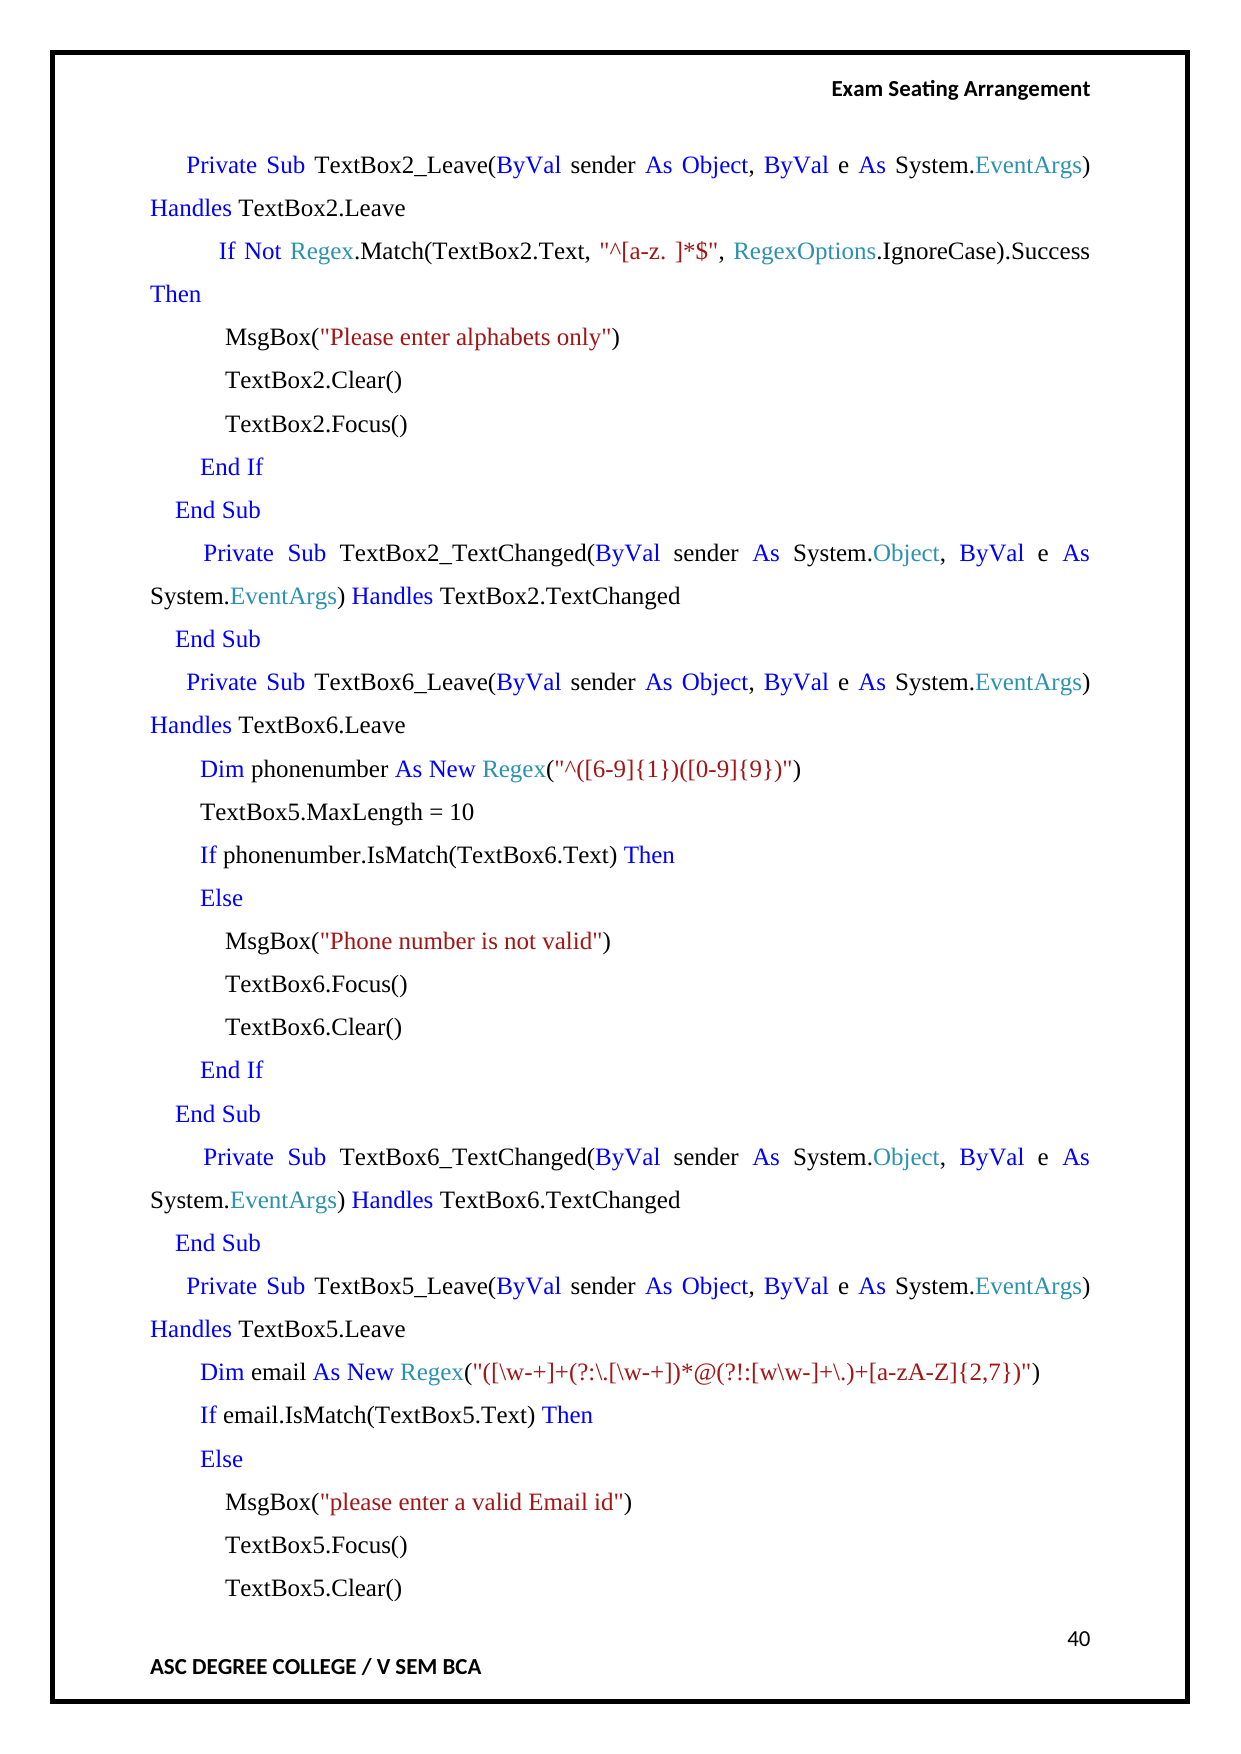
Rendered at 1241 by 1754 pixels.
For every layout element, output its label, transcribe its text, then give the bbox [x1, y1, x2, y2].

text MsgBox("Phone number is not valid") [150, 926, 1090, 955]
text TextBox2.Clear() [150, 366, 1090, 394]
text Private Sub TextBox6_Leave(ByVal sender As Object, ByVal e As System.EventArgs) Handles TextBox6.Leave [150, 667, 1090, 739]
text End If [150, 452, 1090, 481]
text Private Sub TextBox5_Leave(ByVal sender As Object, ByVal e As System.EventArgs) Handles TextBox5.Leave [150, 1271, 1090, 1343]
text MsgBox("Please enter alphabets only") [150, 322, 1090, 351]
text TextBox6.Clear() [150, 1012, 1090, 1041]
text Private Sub TextBox2_TextChanged(ByVal sender As System.Object, ByVal e As System.EventArgs) Handles TextBox2.TextChanged [150, 538, 1090, 610]
text End Sub [150, 624, 1090, 653]
text Dim phonenumber As New Regex("^([6-9]{1})([0-9]{9})") [150, 754, 1090, 782]
text If phonenumber.IsMatch(TextBox6.Text) Then [150, 840, 1090, 869]
text TextBox5.Clear() [150, 1573, 1090, 1602]
text TextBox2.Focus() [150, 409, 1090, 437]
text End Sub [150, 1228, 1090, 1257]
text End Sub [150, 495, 1090, 524]
text Else [150, 883, 1090, 912]
text Private Sub TextBox6_TextChanged(ByVal sender As System.Object, ByVal e As System.EventArgs) Handles TextBox6.TextChanged [150, 1142, 1090, 1214]
text End Sub [150, 1099, 1090, 1127]
text Private Sub TextBox2_Leave(ByVal sender As Object, ByVal e As System.EventArgs) Handles TextBox2.Leave [150, 150, 1090, 222]
text TextBox5.MaxLength = 10 [150, 797, 1090, 826]
text If Not Regex.Match(TextBox2.Text, "^[a-z. ]*$", RegexOptions.IgnoreCase).Success Then [150, 236, 1090, 308]
text MsgBox("please enter a valid Email id") [150, 1487, 1090, 1516]
text TextBox5.Focus() [150, 1530, 1090, 1559]
text Else [150, 1444, 1090, 1472]
text TextBox6.Focus() [150, 969, 1090, 998]
text If email.IsMatch(TextBox5.Text) Then [150, 1401, 1090, 1429]
text End If [150, 1056, 1090, 1084]
text Dim email As New Regex("([\w-+]+(?:\.[\w-+])*@(?!:[w\w-]+\.)+[a-zA-Z]{2,7})") [150, 1357, 1090, 1386]
